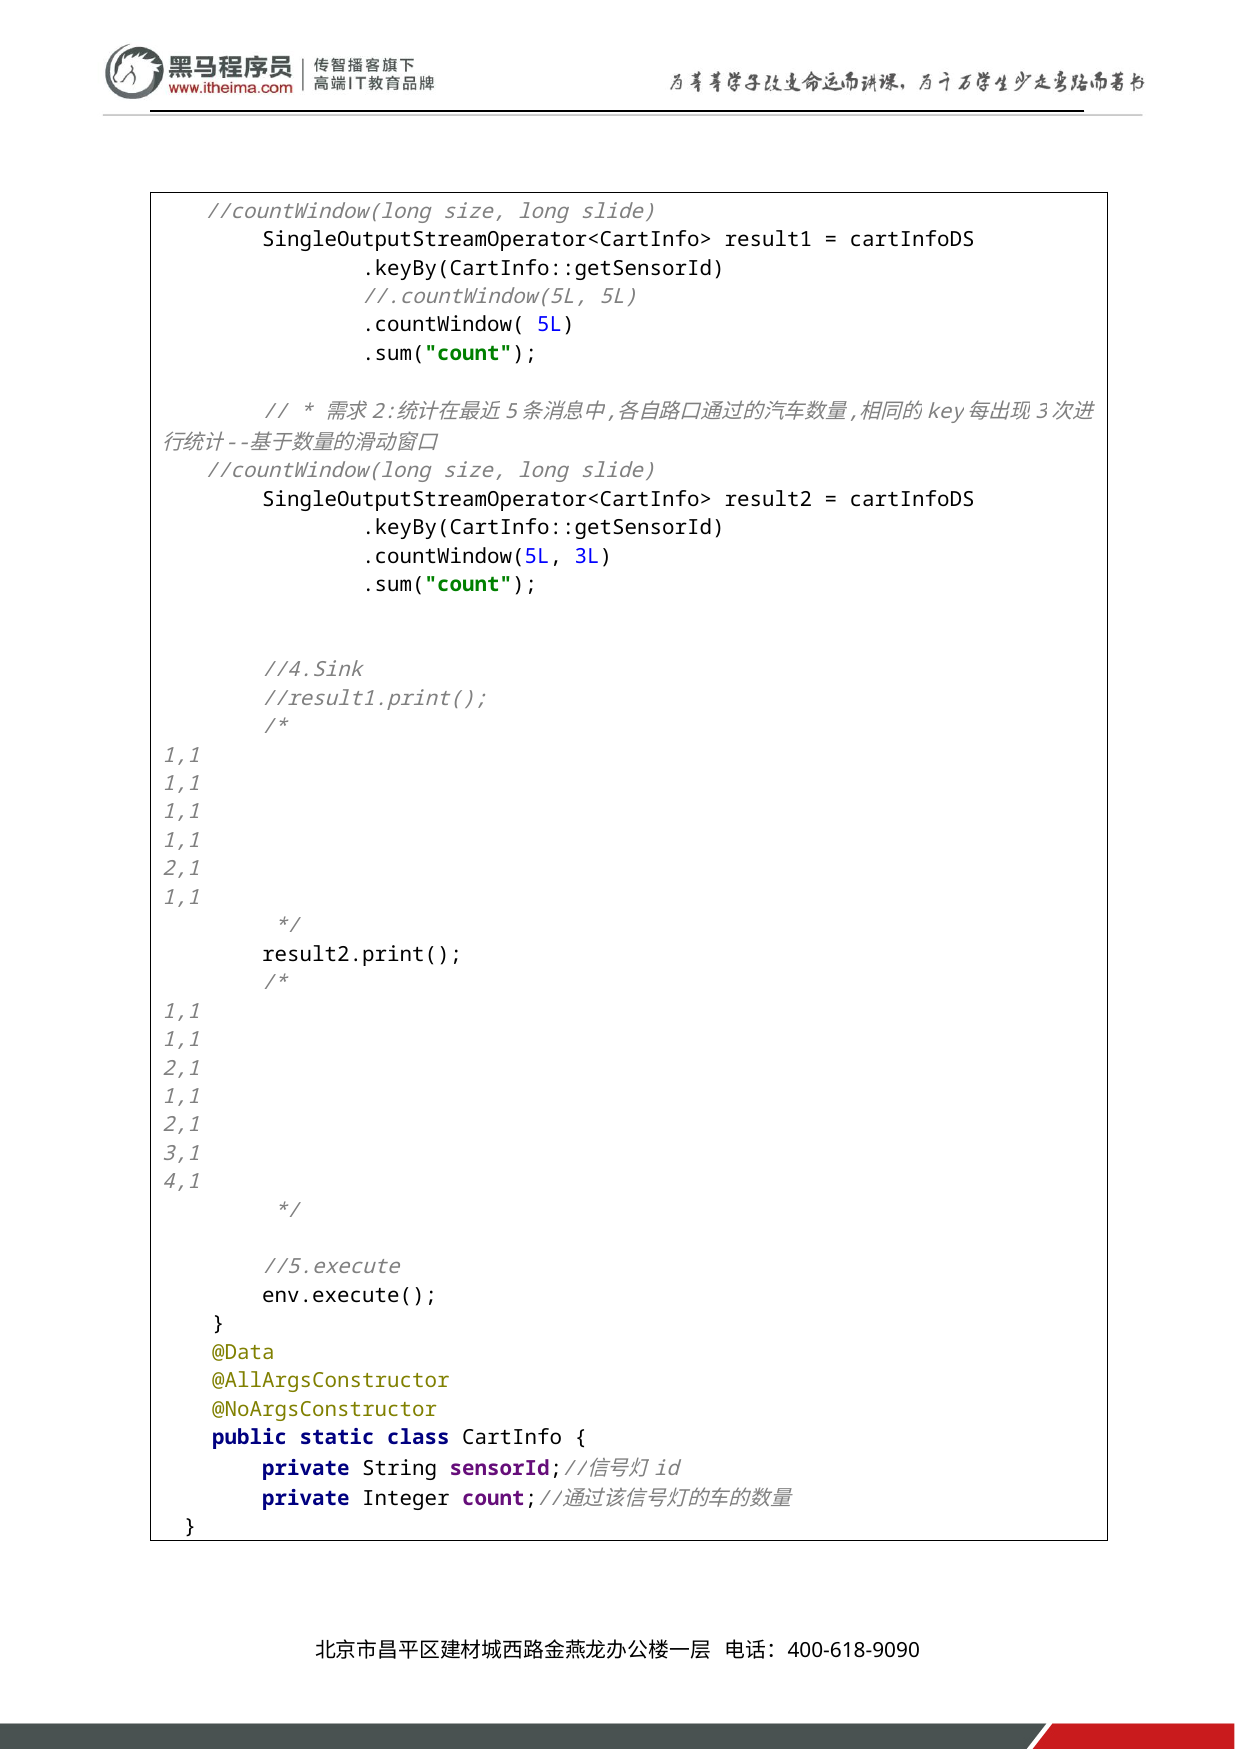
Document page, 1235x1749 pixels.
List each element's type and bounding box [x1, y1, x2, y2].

picture [0, 1664, 1235, 1749]
picture [0, 0, 1235, 123]
table_header [151, 193, 1107, 1540]
